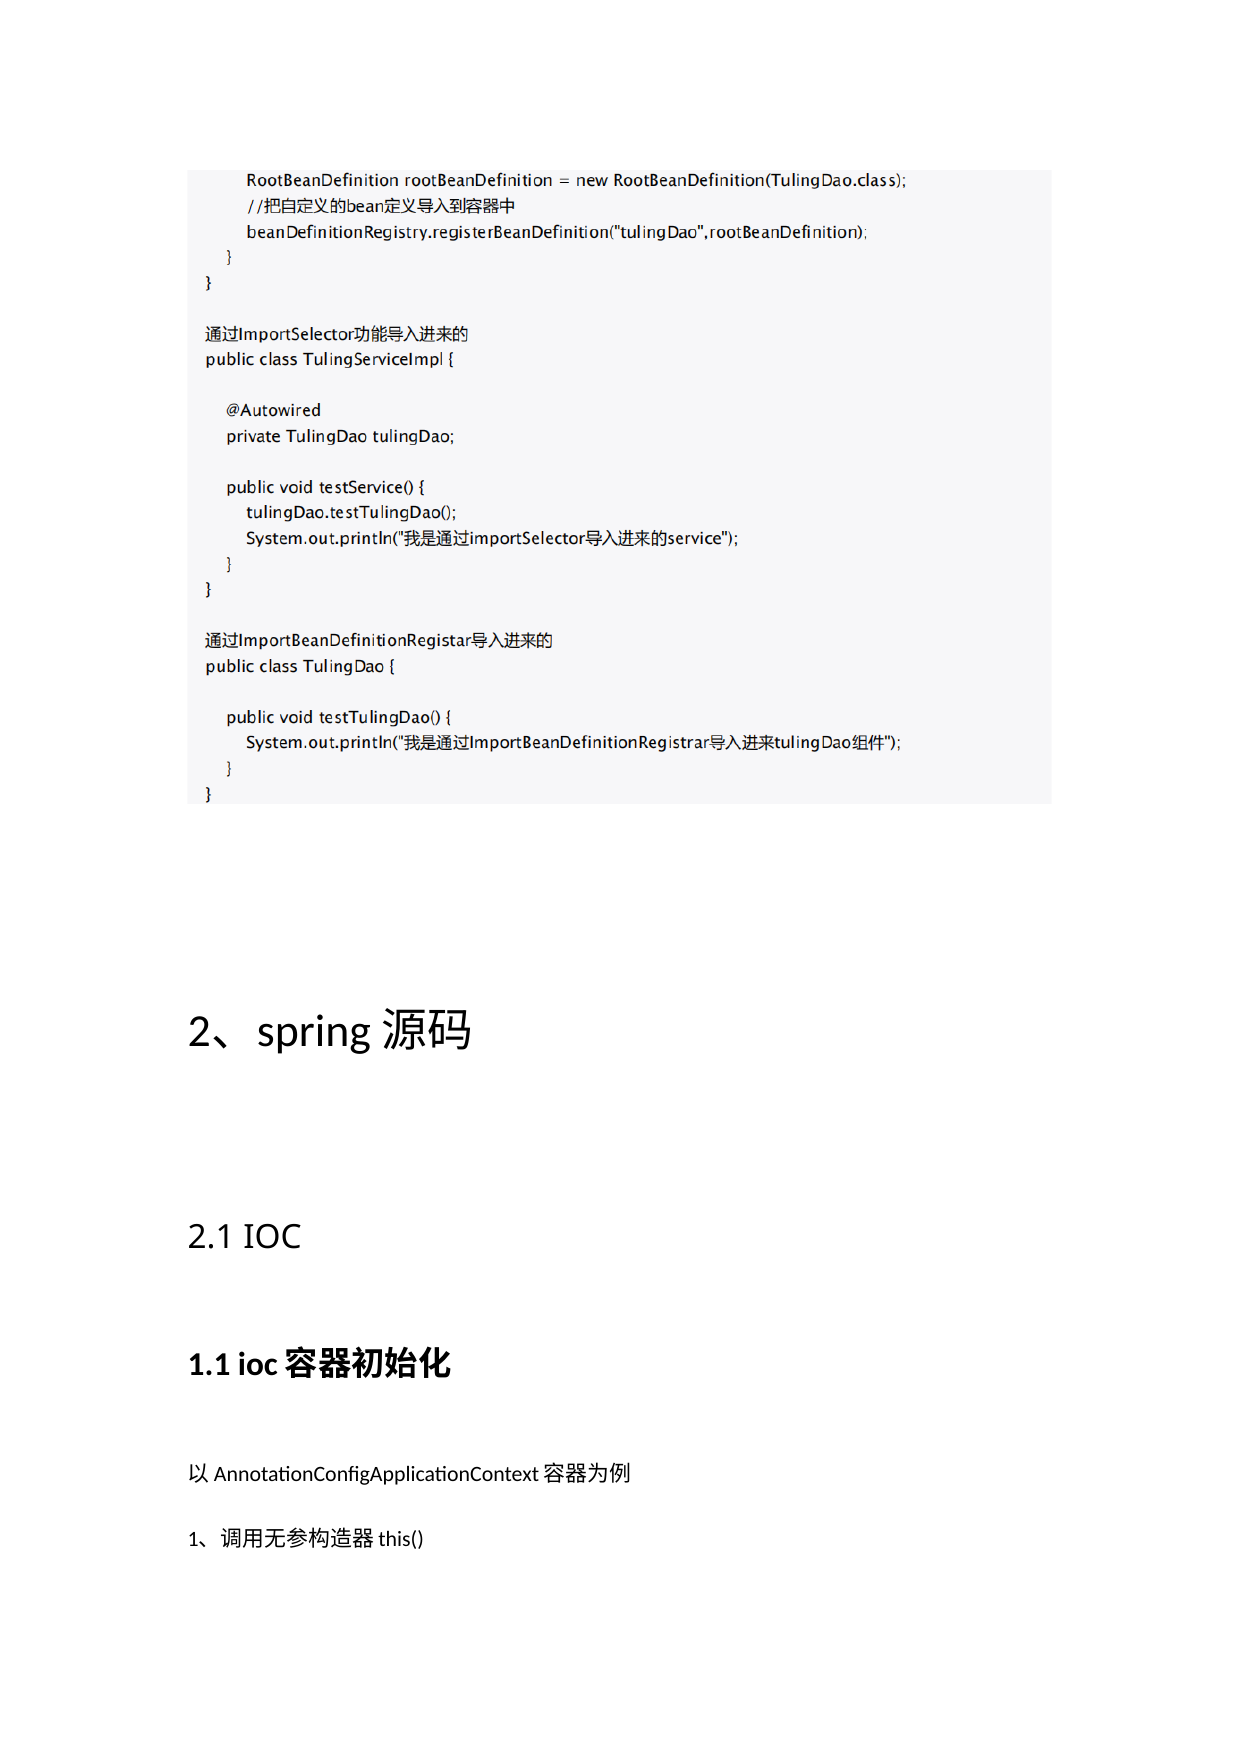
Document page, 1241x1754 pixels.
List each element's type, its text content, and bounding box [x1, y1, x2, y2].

subtitle 2.1 IOC [187, 1203, 1053, 1268]
subtitle 2、spring 源码 [187, 977, 1053, 1075]
picture [187, 170, 1052, 804]
subtitle 1.1 ioc容器初始化 [187, 1328, 1053, 1393]
text 以AnnotationConfigApplicationContext容器为例 [187, 1455, 1053, 1488]
list 调用无参构造器this() [187, 1520, 1053, 1553]
